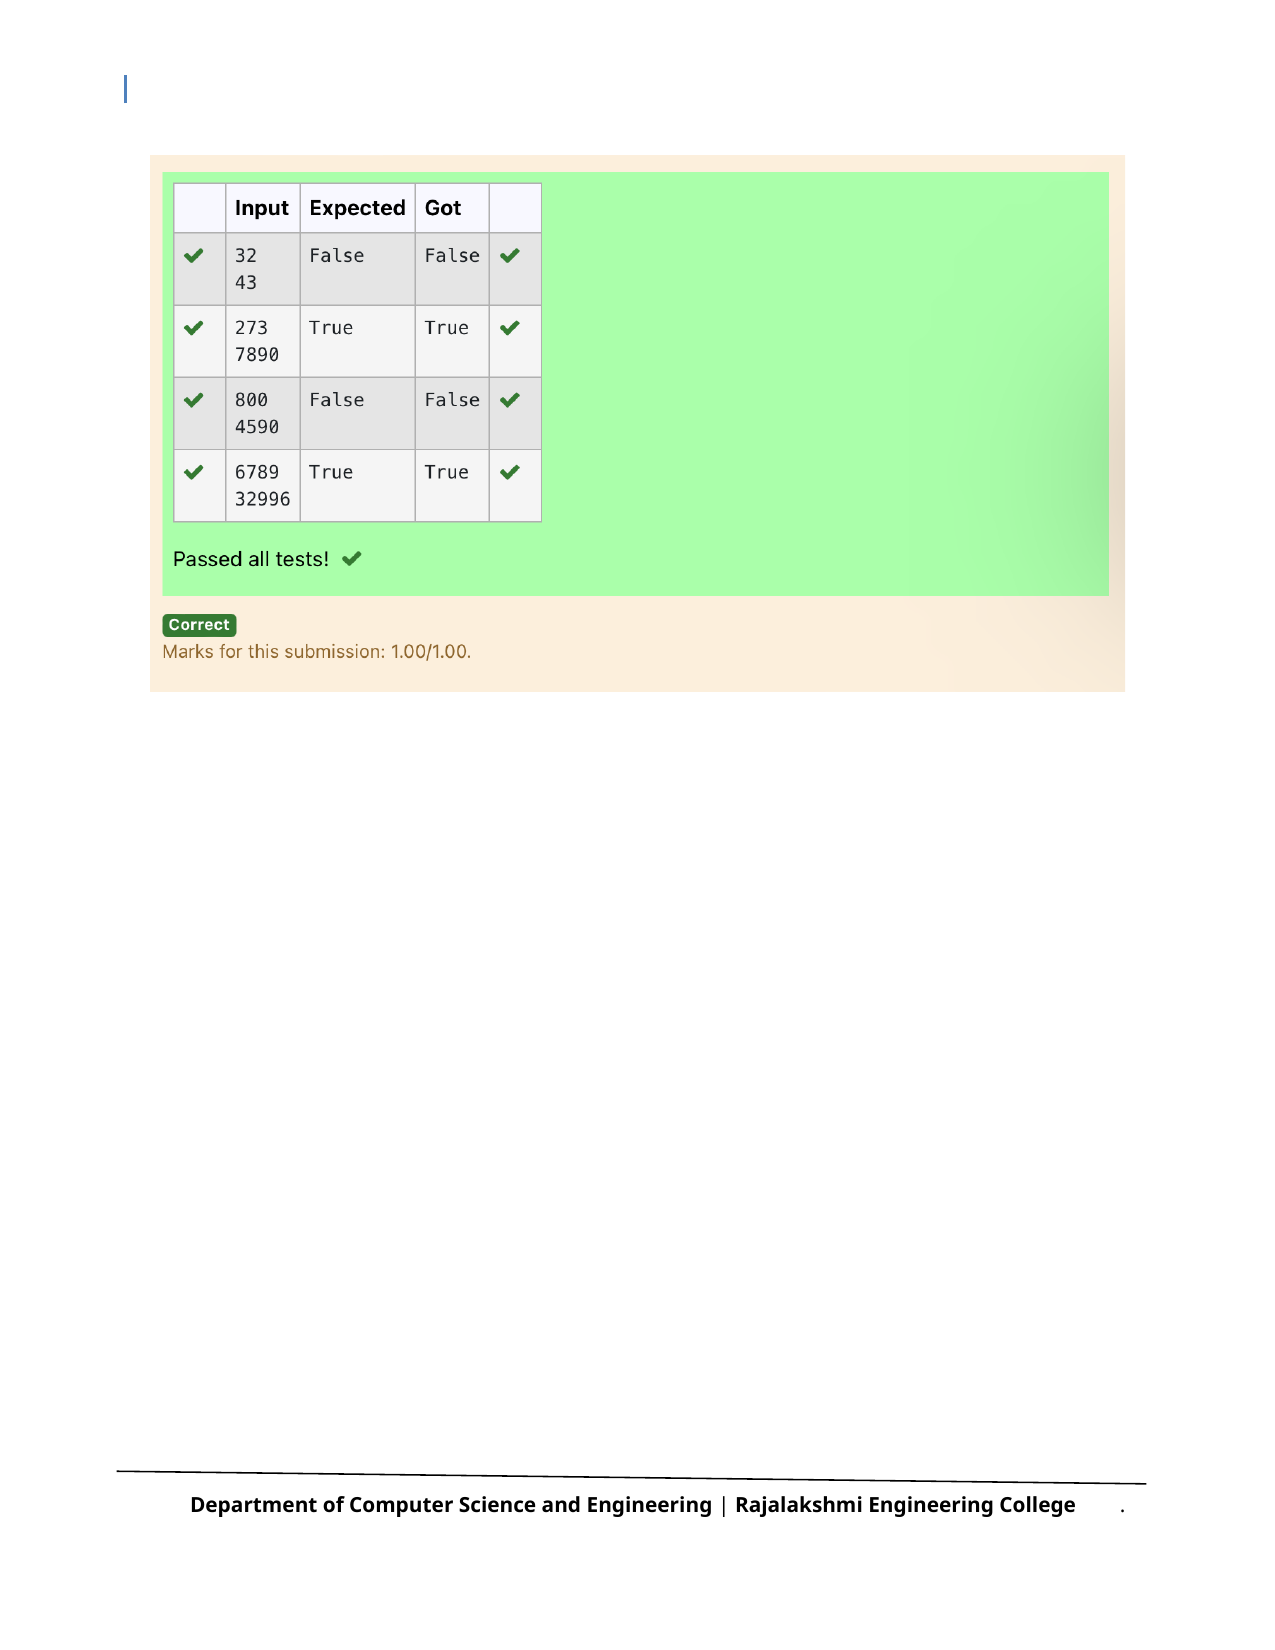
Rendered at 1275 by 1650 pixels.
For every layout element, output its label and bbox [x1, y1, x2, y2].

picture [150, 150, 1125, 692]
